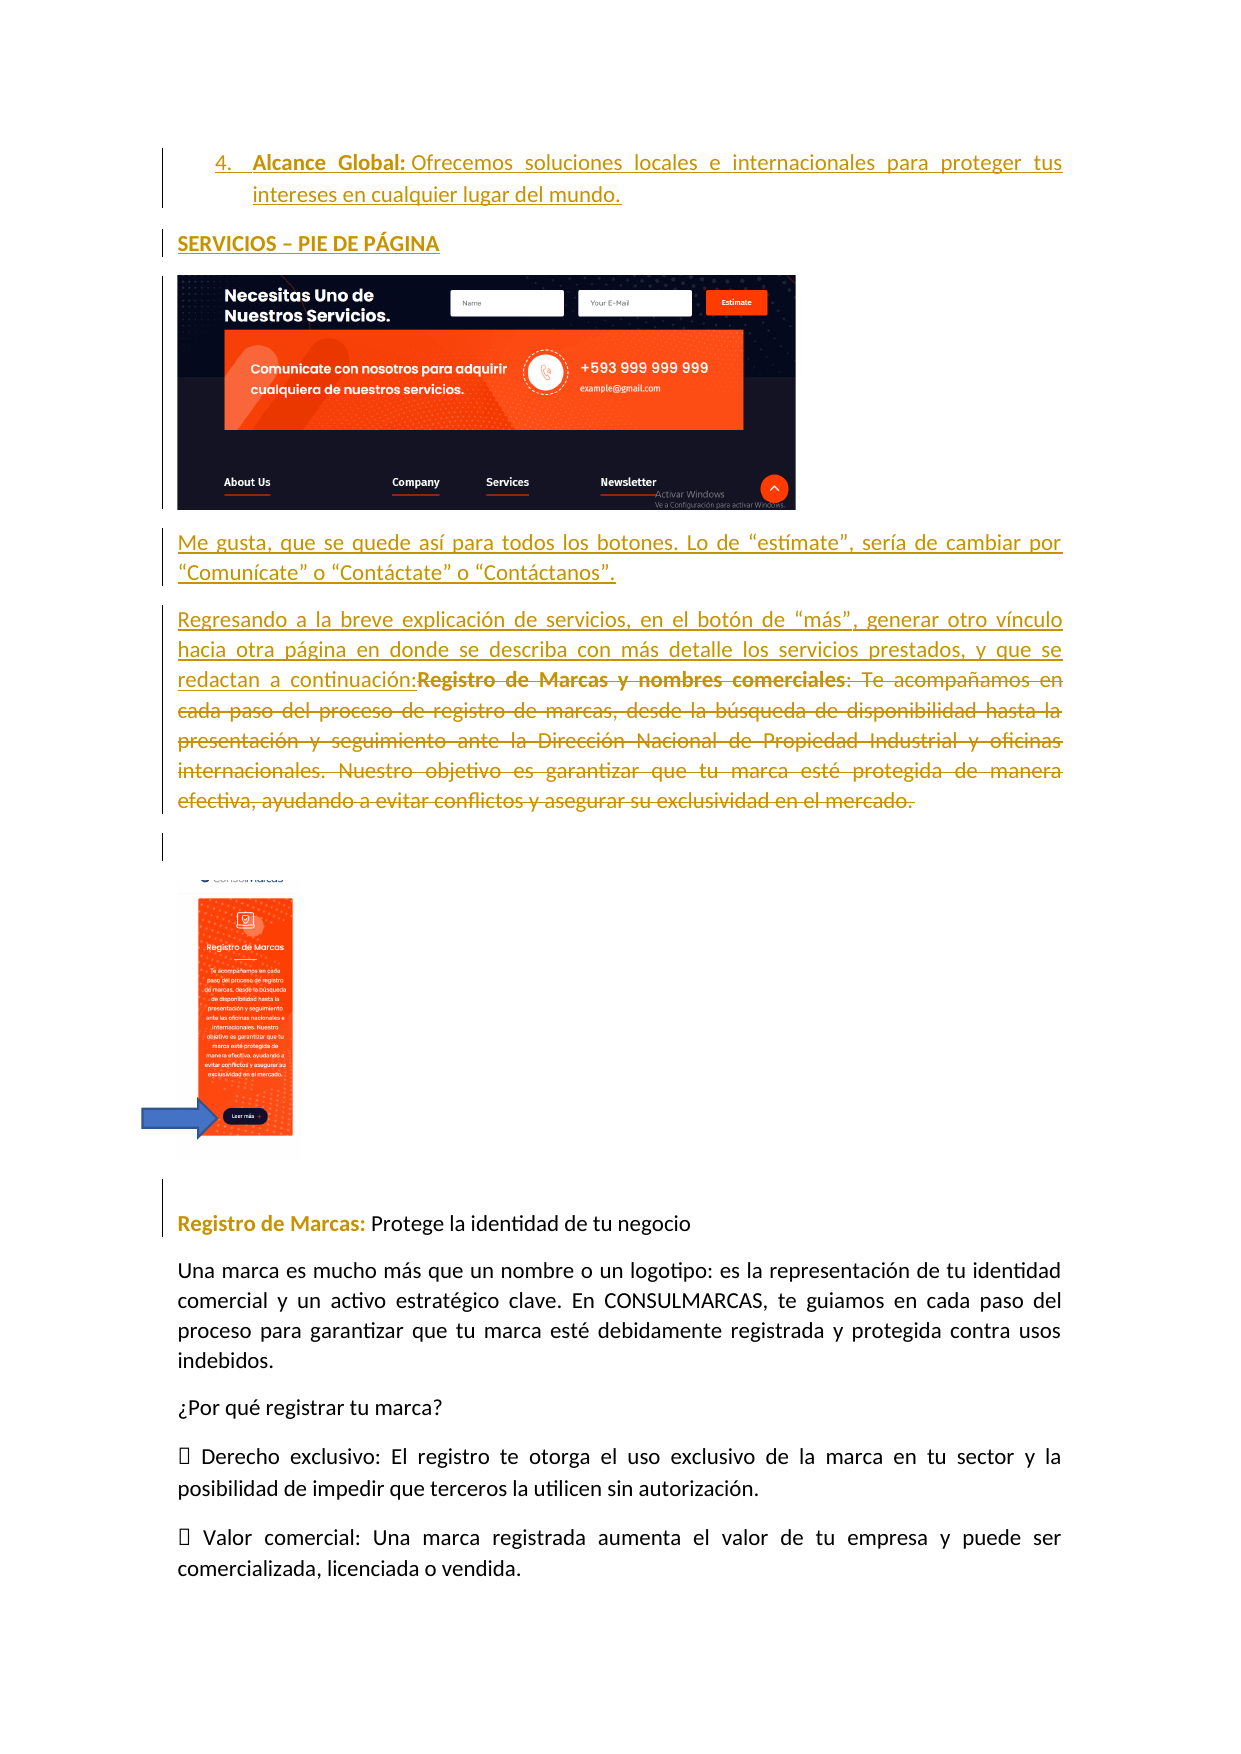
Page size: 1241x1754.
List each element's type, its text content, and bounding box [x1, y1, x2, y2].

text Una marca es mucho más que un nombre o un logotipo: es la representación de tu identidad comercial y un activo estratégico clave. En CONSULMARCAS, te guiamos en cada paso del proceso para garantizar que tu marca esté debidamente registrada y protegida contra usos indebidos. [177, 1256, 1063, 1374]
text ✅ Derecho exclusivo: El registro te otorga el uso exclusivo de la marca en tu sector y la posibilidad de impedir que terceros la utilicen sin autorización. [177, 1440, 1063, 1502]
text ✅ Valor comercial: Una marca registrada aumenta el valor de tu empresa y puede ser comercializada, licenciada o vendida. [177, 1521, 1063, 1582]
text ¿Por qué registrar tu marca? [177, 1393, 1063, 1421]
picture [177, 880, 301, 1160]
text Registro de Marcas: Protege la identidad de tu negocio [177, 1179, 1063, 1237]
picture [177, 275, 796, 510]
